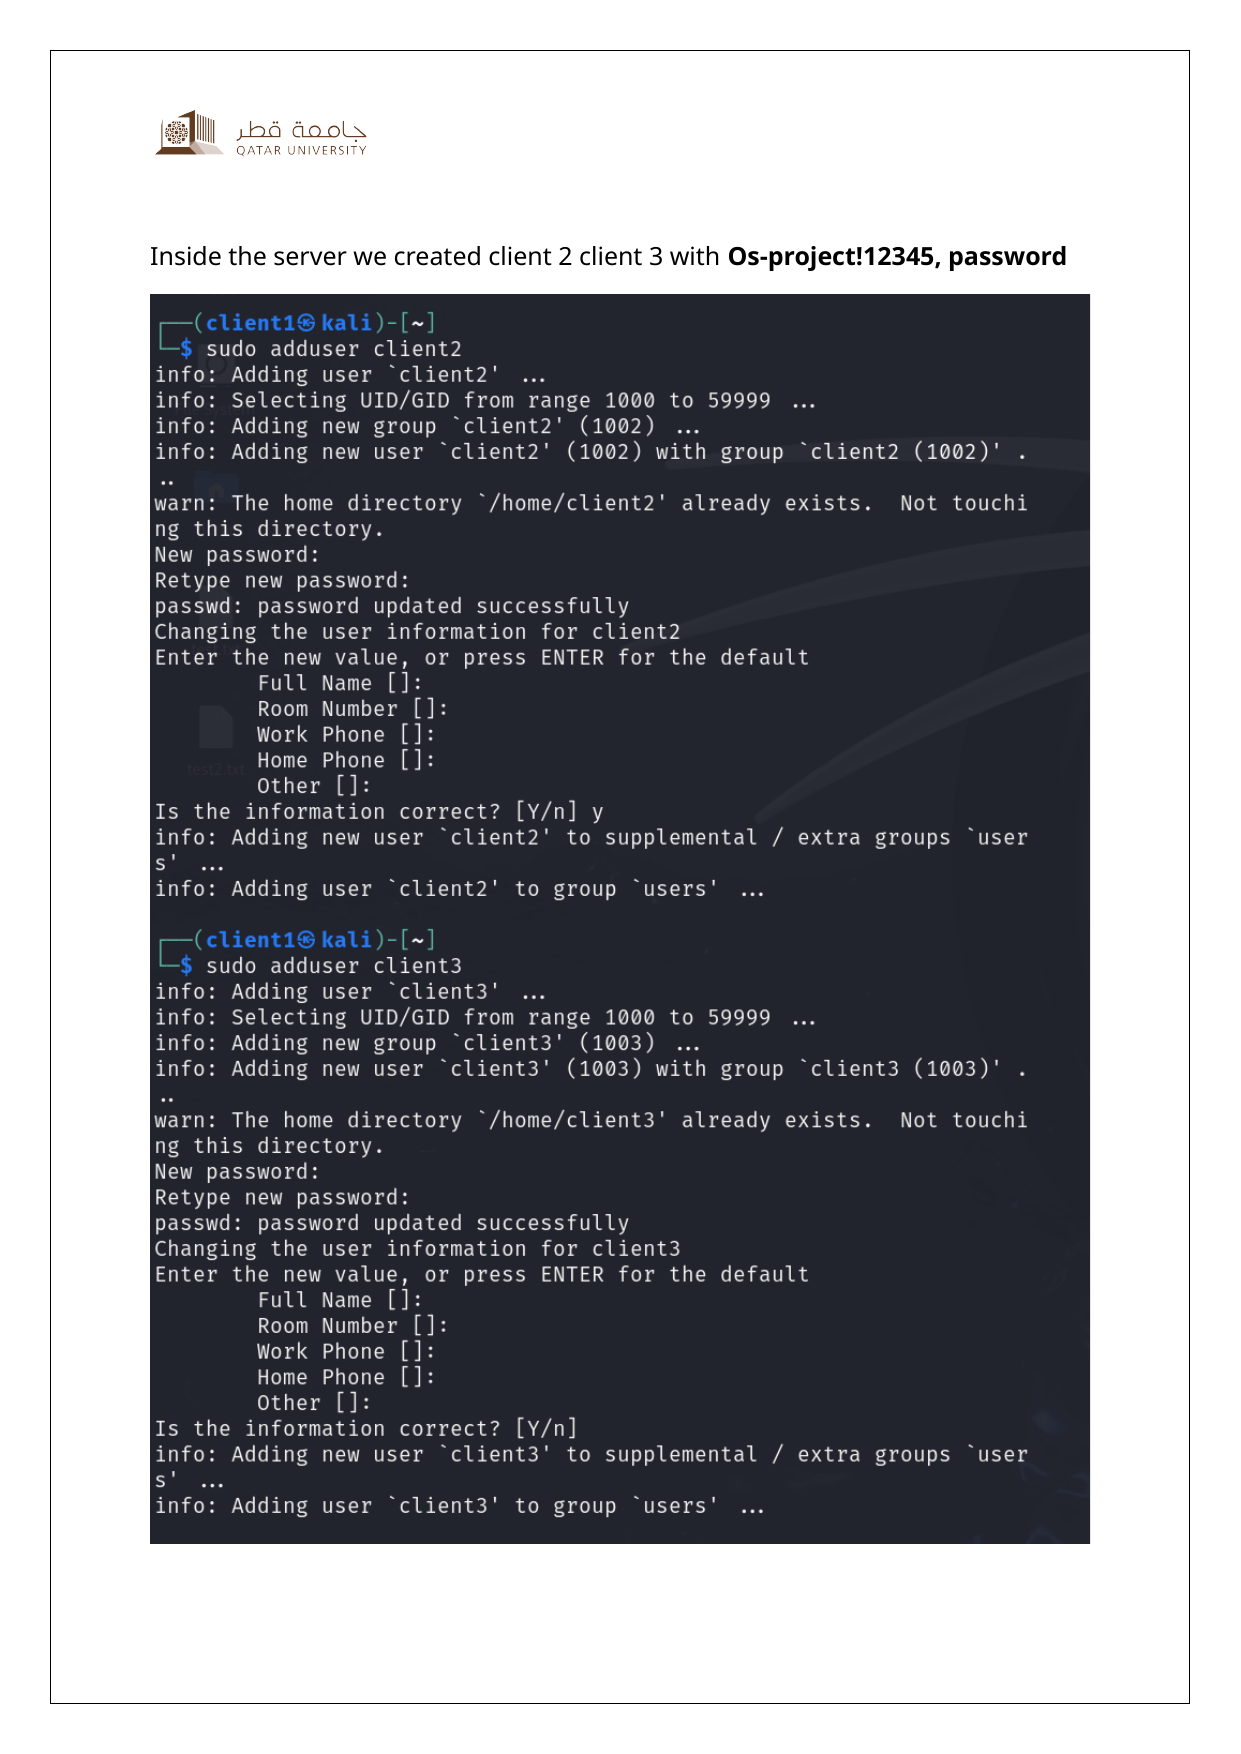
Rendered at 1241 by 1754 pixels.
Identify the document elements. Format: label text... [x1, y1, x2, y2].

picture [150, 75, 371, 183]
text Inside the server we created client 2 client 3 with Os-project!12345, password [150, 238, 1090, 272]
picture [150, 294, 1091, 1544]
